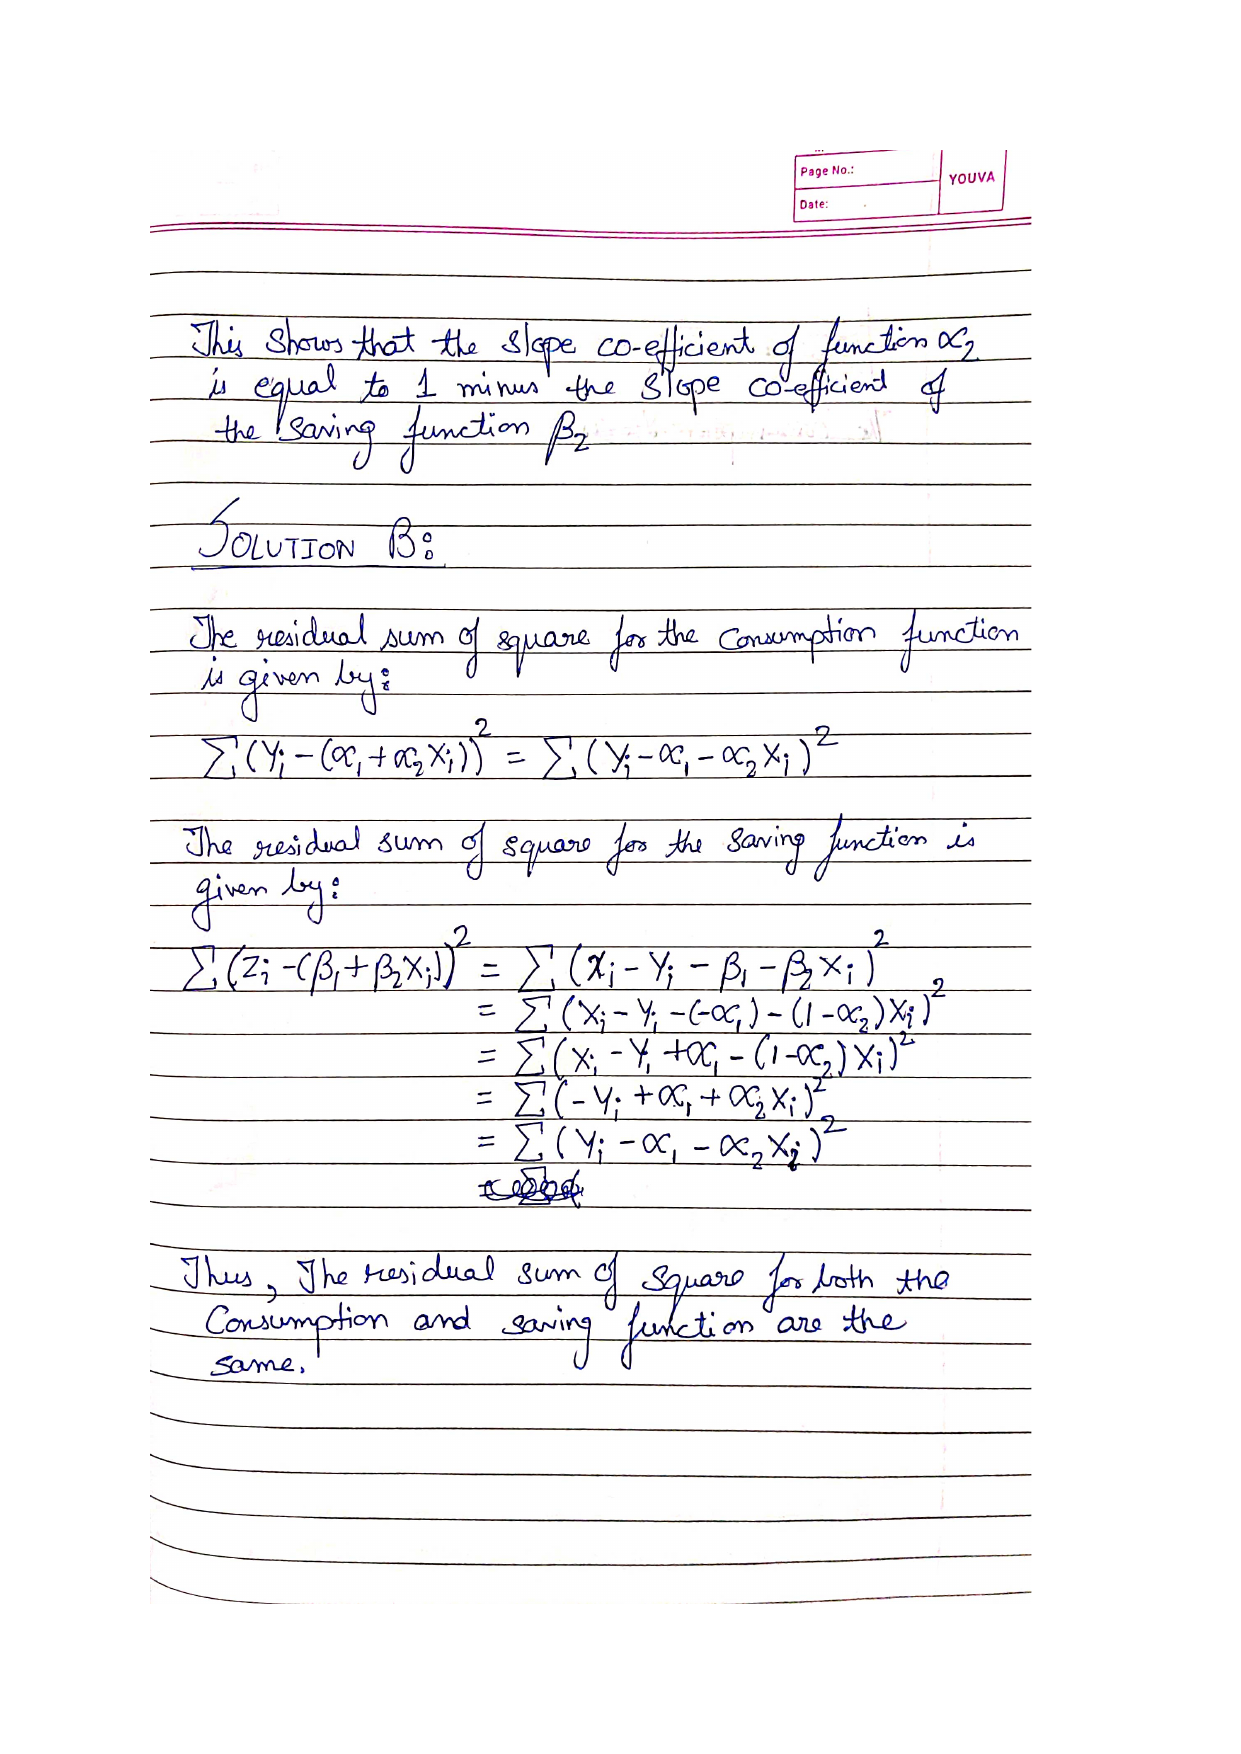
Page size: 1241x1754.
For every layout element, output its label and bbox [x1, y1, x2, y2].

picture [150, 150, 1032, 1604]
